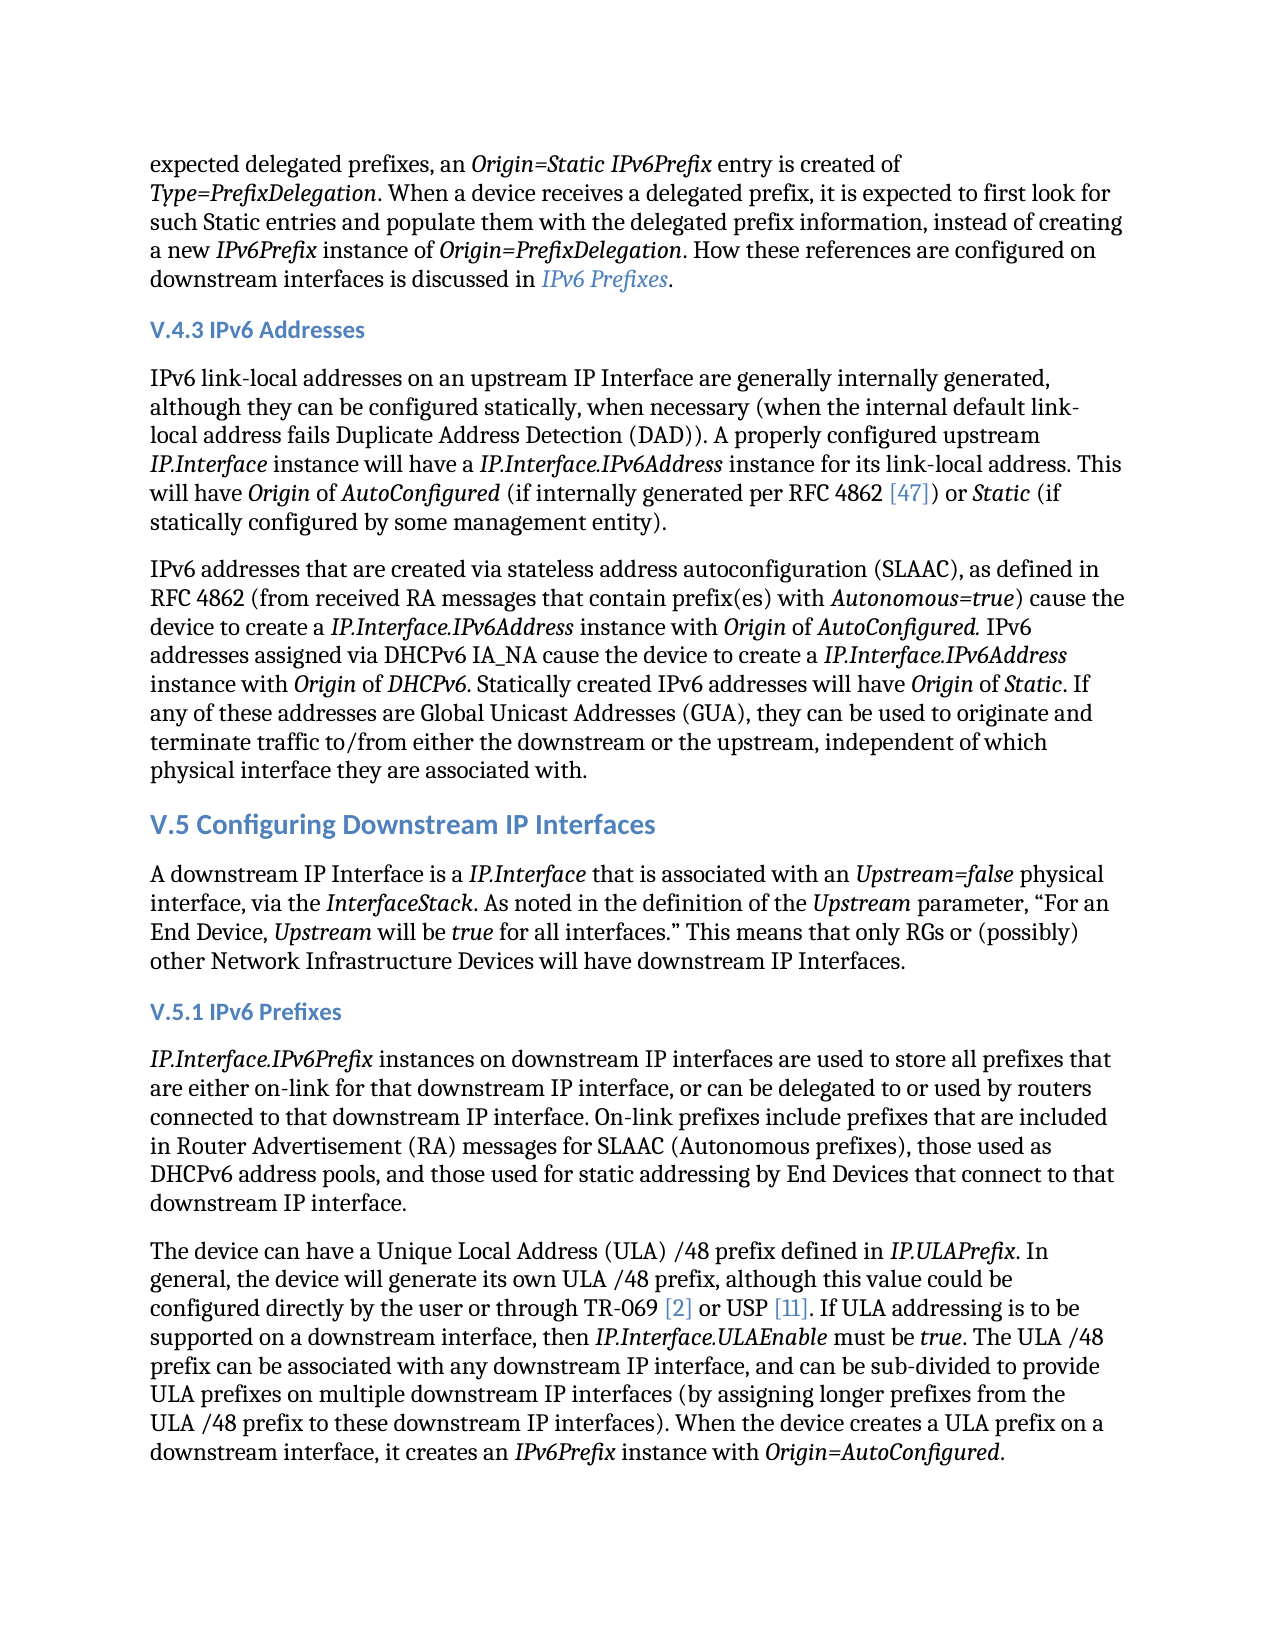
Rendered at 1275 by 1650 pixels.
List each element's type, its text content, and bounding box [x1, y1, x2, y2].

text IPv6 link-local addresses on an upstream IP Interface are generally internally generated, although they can be configured statically, when necessary (when the internal default link-local address fails Duplicate Address Detection (DAD)). A properly configured upstream IP.Interface instance will have a IP.Interface.IPv6Address instance for its link-local address. This will have Origin of AutoConfigured (if internally generated per RFC 4862 [47]) or Static (if statically configured by some management entity). [150, 364, 1125, 536]
subtitle V.5.1 IPv6 Prefixes [150, 996, 1125, 1027]
text IPv6 addresses that are created via stateless address autoconfiguration (SLAAC), as defined in RFC 4862 (from received RA messages that contain prefix(es) with Autonomous=true) cause the device to create a IP.Interface.IPv6Address instance with Origin of AutoConfigured. IPv6 addresses assigned via DHCPv6 IA_NA cause the device to create a IP.Interface.IPv6Address instance with Origin of DHCPv6. Statically created IPv6 addresses will have Origin of Static. If any of these addresses are Global Unicast Addresses (GUA), they can be used to originate and terminate traffic to/from either the downstream or the upstream, independent of which physical interface they are associated with. [150, 555, 1125, 785]
subtitle V.4.3 IPv6 Addresses [150, 314, 1125, 345]
text IP.Interface.IPv6Prefix instances on downstream IP interfaces are used to store all prefixes that are either on-link for that downstream IP interface, or can be delegated to or used by routers connected to that downstream IP interface. On-link prefixes include prefixes that are included in Router Advertisement (RA) messages for SLAAC (Autonomous prefixes), those used as DHCPv6 address pools, and those used for static addressing by End Devices that connect to that downstream IP interface. [150, 1045, 1125, 1218]
subtitle V.5 Configuring Downstream IP Interfaces [150, 806, 1125, 842]
text The device can have a Unique Local Address (ULA) /48 prefix defined in IP.ULAPrefix. In general, the device will generate its own ULA /48 prefix, although this value could be configured directly by the user or through TR-069 [2] or USP [11]. If ULA addressing is to be supported on a downstream interface, then IP.Interface.ULAEnable must be true. The ULA /48 prefix can be associated with any downstream IP interface, and can be sub-divided to provide ULA prefixes on multiple downstream IP interfaces (by assigning longer prefixes from the ULA /48 prefix to these downstream IP interfaces). When the device creates a ULA prefix on a downstream interface, it creates an IPv6Prefix instance with Origin=AutoConfigured. [150, 1237, 1125, 1467]
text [150, 150, 1125, 294]
text A downstream IP Interface is a IP.Interface that is associated with an Upstream=false physical interface, via the InterfaceStack. As noted in the definition of the Upstream parameter, “For an End Device, Upstream will be true for all interfaces.” This means that only RGs or (possibly) other Network Infrastructure Devices will have downstream IP Interfaces. [150, 860, 1125, 975]
